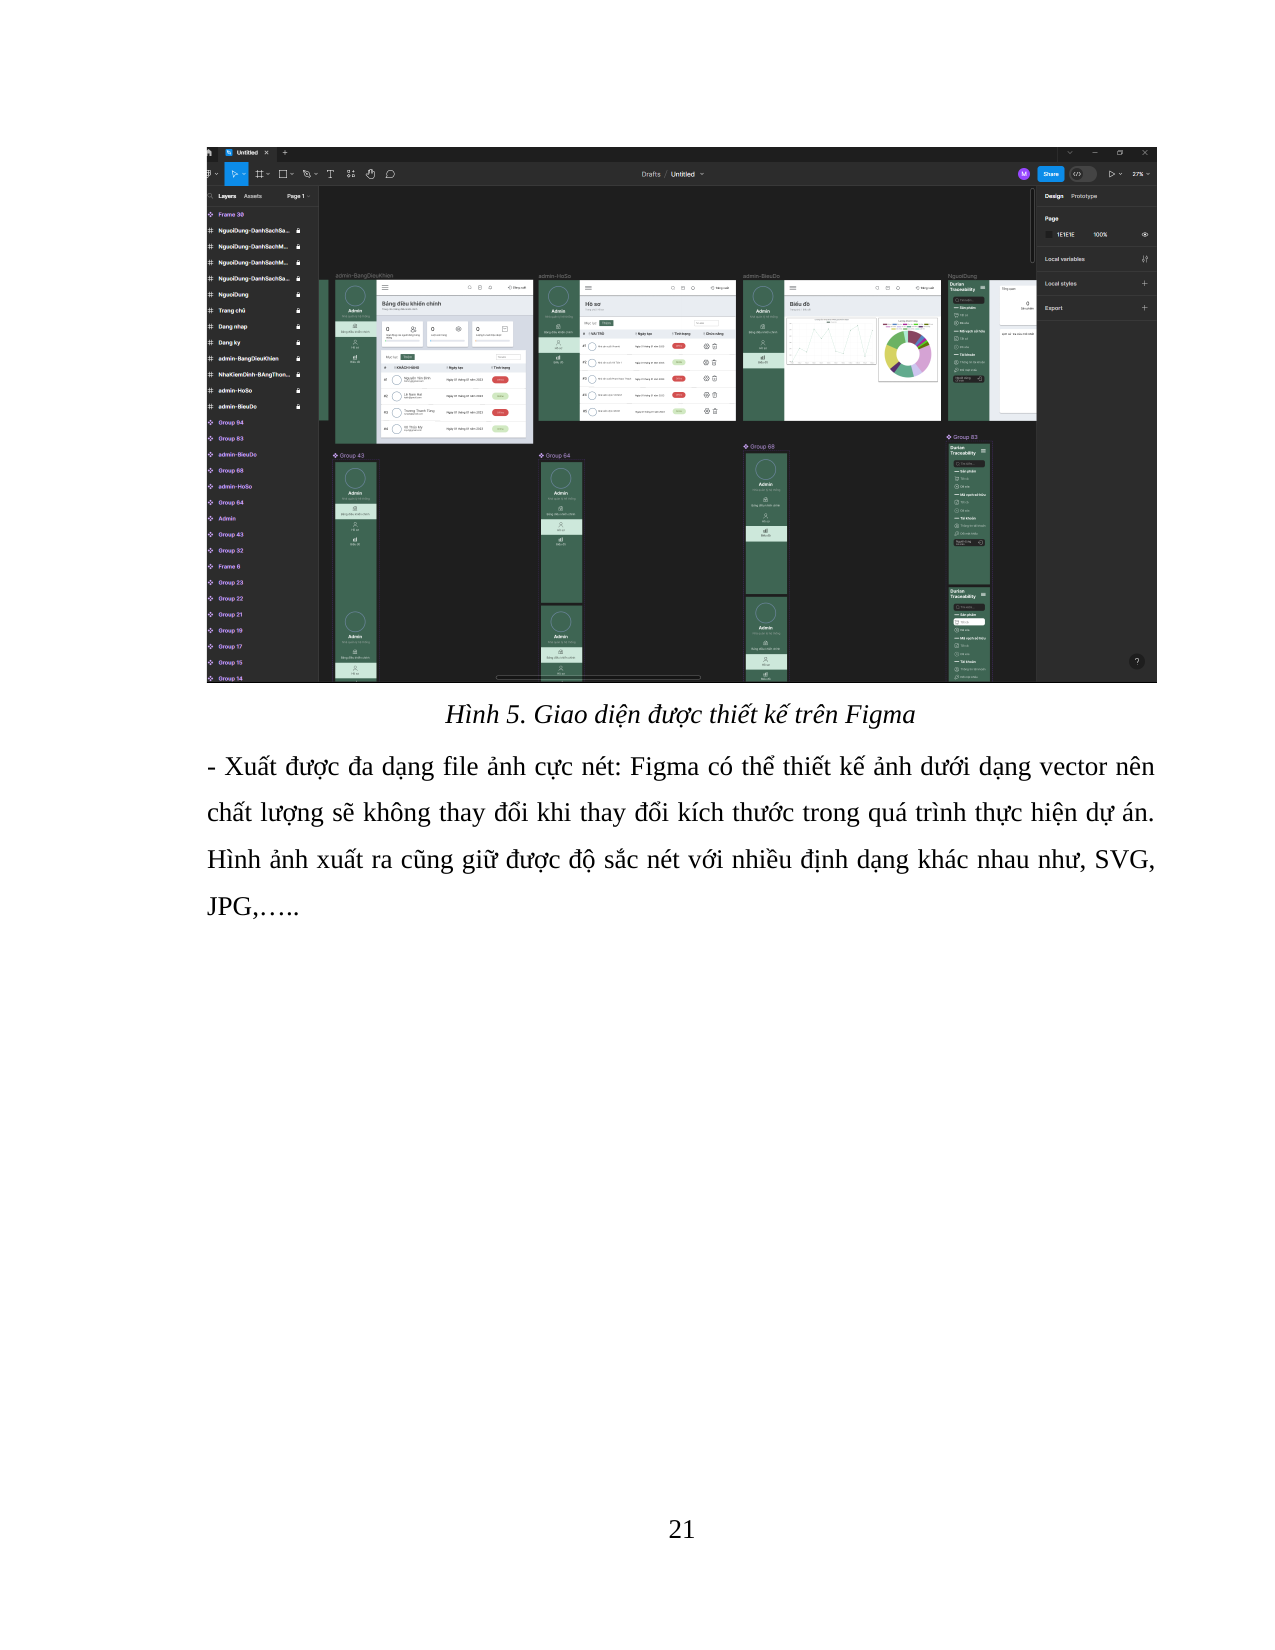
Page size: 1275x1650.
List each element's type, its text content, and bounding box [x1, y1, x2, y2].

text Hình 5. Giao diện được thiết kế trên Figma [207, 698, 1157, 729]
text - Xuất được đa dạng file ảnh cực nét: Figma có thể thiết kế ảnh dưới dạng vector nên chất lượng sẽ không thay đổi khi thay đổi kích thước trong quá trình thực hiện dự án. Hình ảnh xuất ra cũng giữ được độ sắc nét với nhiều định dạng khác nhau như, SVG, JPG,….. [207, 750, 1157, 921]
picture [206, 147, 1157, 683]
